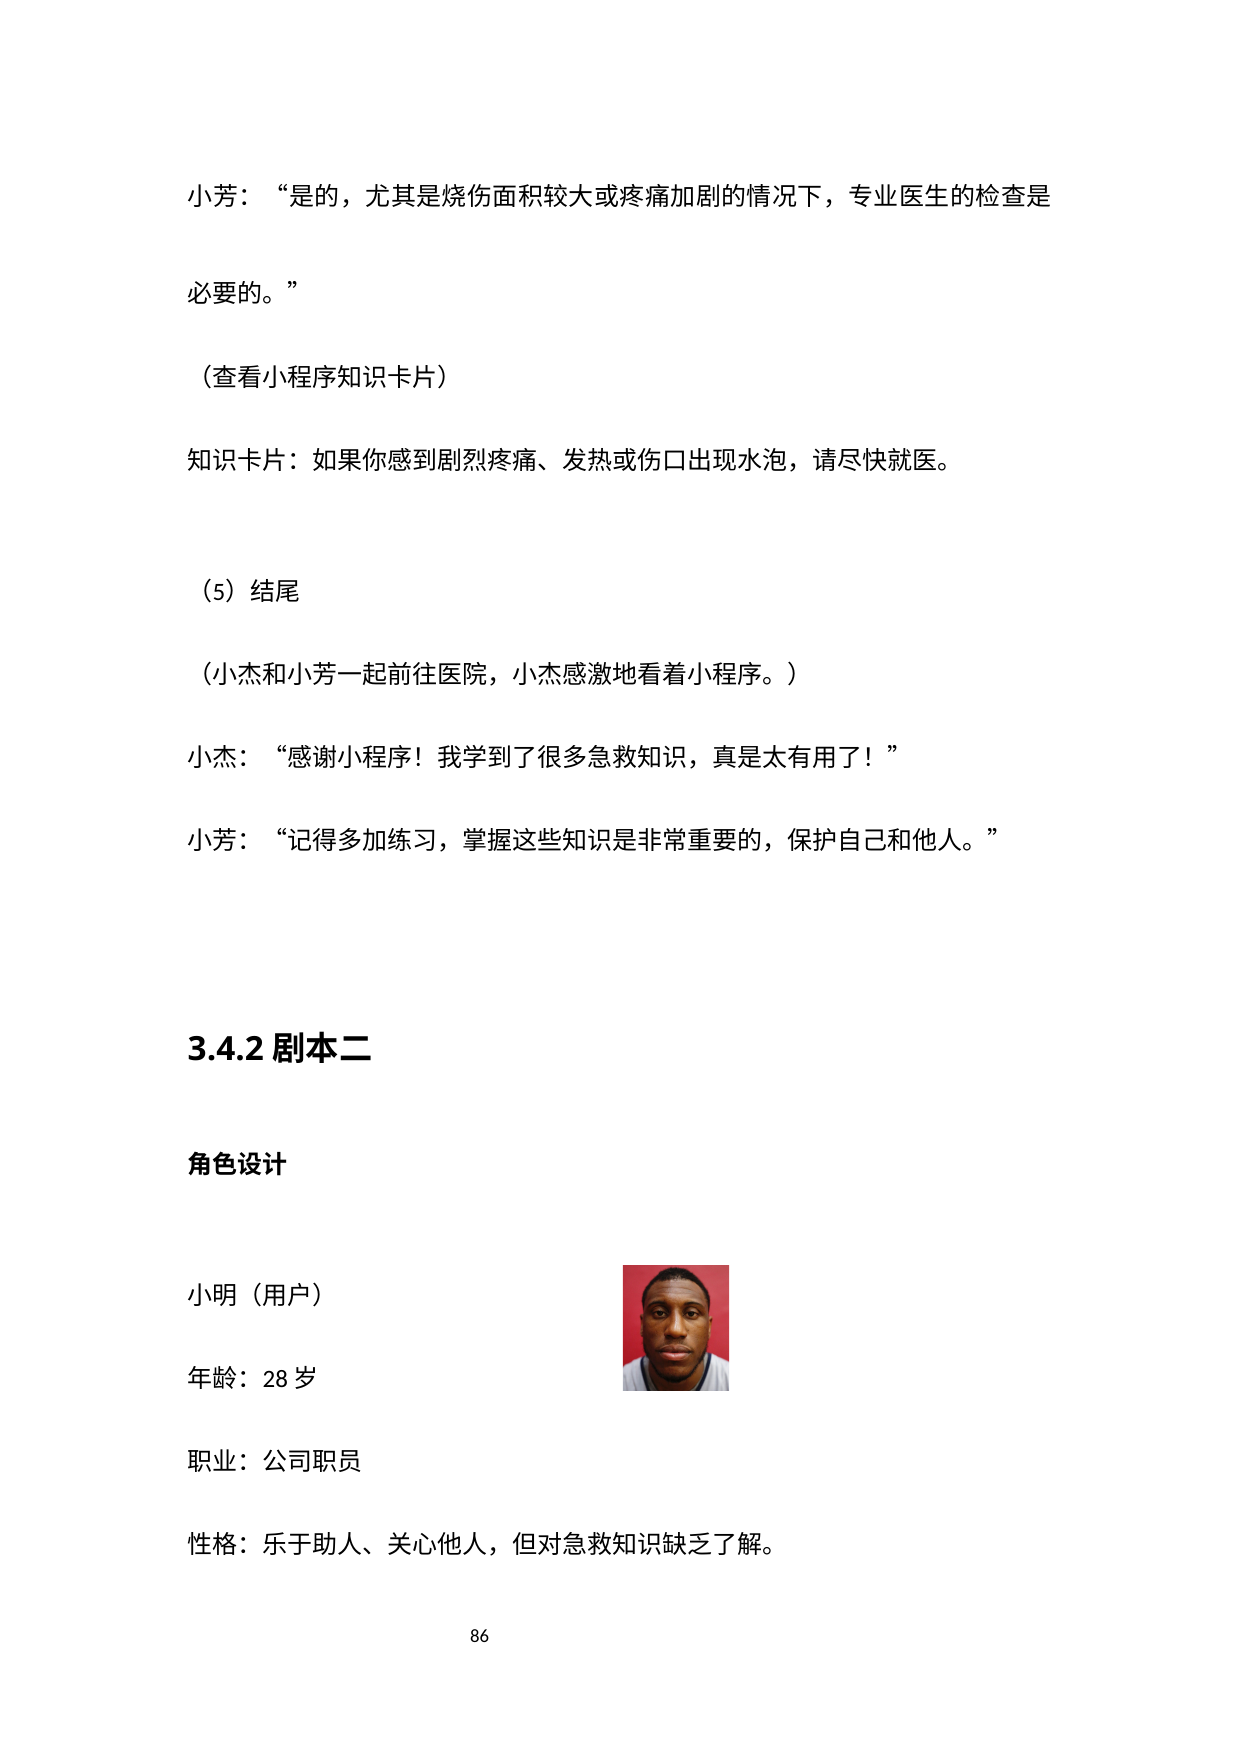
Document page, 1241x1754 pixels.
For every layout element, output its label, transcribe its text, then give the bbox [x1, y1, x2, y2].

text （小杰和小芳一起前往医院，小杰感激地看着小程序。） [187, 640, 1053, 705]
text 年龄：28岁 [187, 1344, 1053, 1409]
text 小明（用户） [187, 1261, 1053, 1326]
text 小杰：“感谢小程序！我学到了很多急救知识，真是太有用了！” [187, 723, 1053, 788]
text 知识卡片：如果你感到剧烈疼痛、发热或伤口出现水泡，请尽快就医。 [187, 426, 1053, 491]
text 小芳：“是的，尤其是烧伤面积较大或疼痛加剧的情况下，专业医生的检查是必要的。” [187, 162, 1053, 324]
text 角色设计 [187, 1130, 1053, 1195]
text 性格：乐于助人、关心他人，但对急救知识缺乏了解。 [187, 1510, 1053, 1575]
picture [622, 1265, 730, 1391]
text （5）结尾 [187, 557, 1053, 622]
text （查看小程序知识卡片） [187, 343, 1053, 408]
text 职业：公司职员 [187, 1427, 1053, 1492]
text 小芳：“记得多加练习，掌握这些知识是非常重要的，保护自己和他人。” [187, 806, 1053, 871]
text 3.4.2 剧本二 [187, 1014, 1053, 1079]
